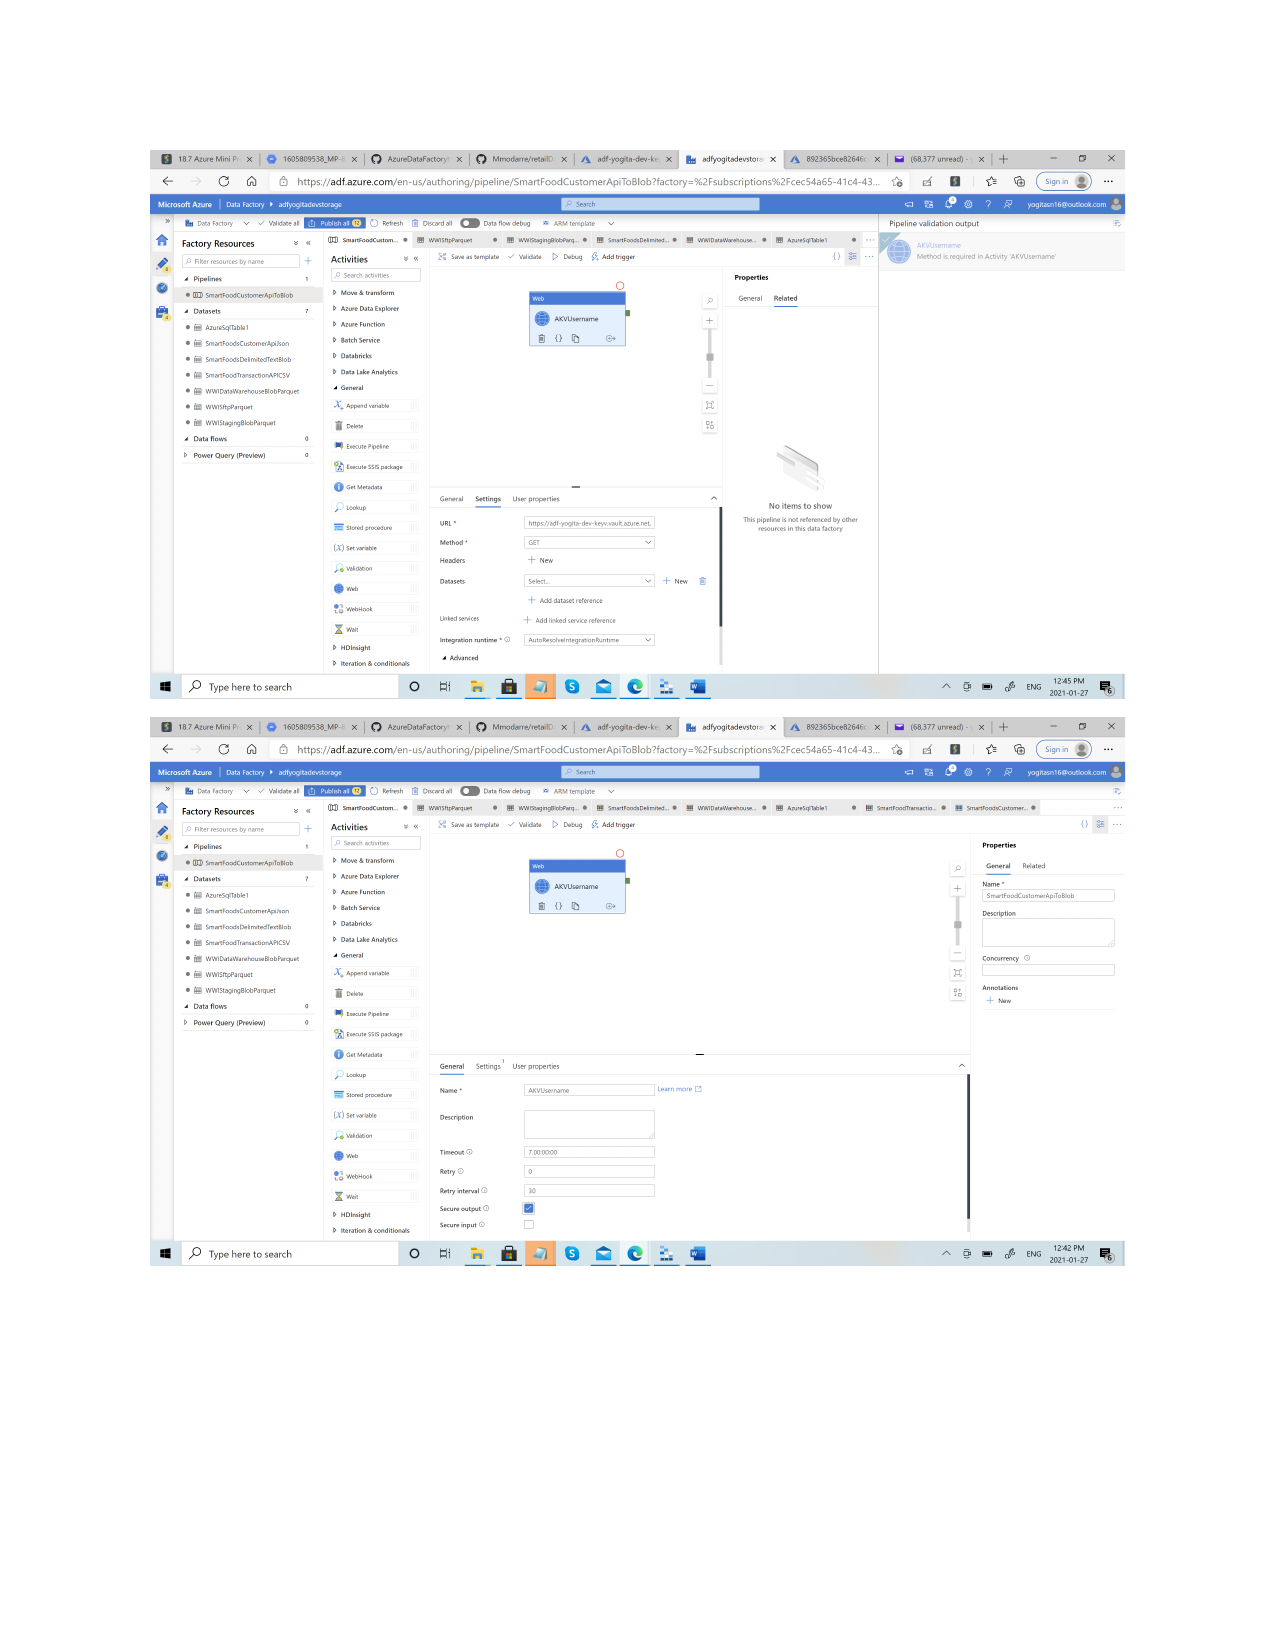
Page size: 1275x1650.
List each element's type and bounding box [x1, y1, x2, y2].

picture [150, 717, 1125, 1266]
picture [150, 150, 1125, 699]
